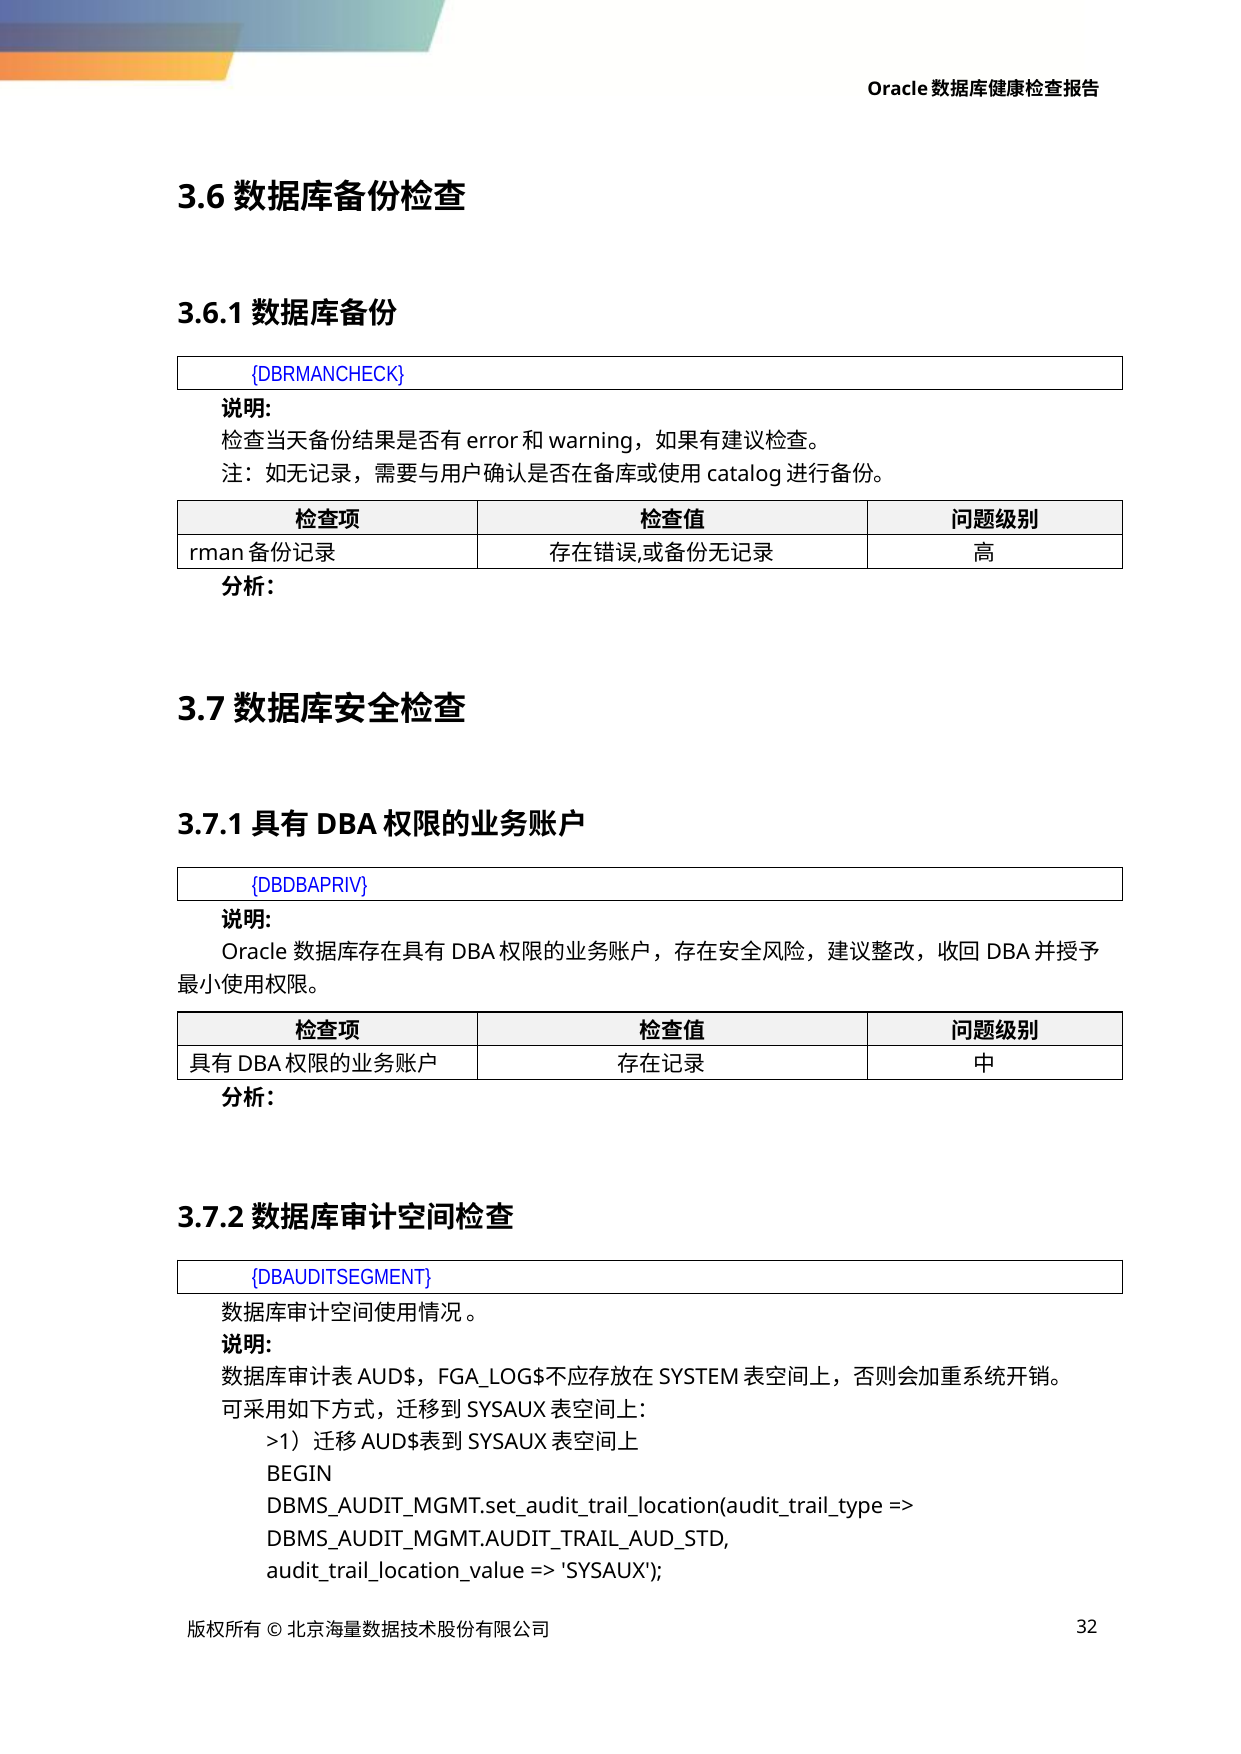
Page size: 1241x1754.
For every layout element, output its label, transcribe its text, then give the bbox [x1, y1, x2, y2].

text 数据库备份检查 [177, 162, 1122, 227]
text 数据库审计表AUD$，FGA_LOG$不应存放在SYSTEM表空间上，否则会加重系统开销。 [222, 1359, 1100, 1392]
table_header 问题级别 [868, 1013, 1122, 1045]
text 可采用如下方式，迁移到SYSAUX表空间上： [222, 1392, 1100, 1424]
table_header 检查项 [178, 501, 477, 534]
table_header 检查项 [178, 1013, 477, 1045]
table_header {DBAUDITSEGMENT} [178, 1261, 1122, 1293]
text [266, 1424, 1100, 1587]
table_header {DBDBAPRIV} [178, 868, 1122, 900]
text 具有DBA权限的业务账户 [177, 789, 1122, 854]
table_cell 中 [868, 1046, 1122, 1078]
picture [972, 83, 980, 96]
table_header 检查值 [478, 501, 867, 534]
text 数据库备份 [177, 278, 1122, 343]
picture [1009, 83, 1016, 96]
table_cell 存在错误,或备份无记录 [478, 535, 867, 567]
table_cell 具有DBA权限的业务账户 [178, 1046, 477, 1078]
table_cell 高 [868, 535, 1122, 567]
table_header {DBRMANCHECK} [178, 357, 1122, 389]
text 数据库审计空间使用情况 。 [177, 1294, 1100, 1327]
picture [992, 82, 996, 95]
picture [0, 0, 1085, 96]
text 说明: [222, 1327, 1100, 1359]
text 数据库审计空间检查 [177, 1182, 1122, 1247]
picture [935, 86, 944, 96]
text 分析： [177, 1080, 1100, 1112]
table_cell 存在记录 [478, 1046, 867, 1078]
table_cell rman备份记录 [178, 535, 477, 567]
table_header 检查值 [478, 1013, 867, 1045]
text Oracle 数据库存在具有DBA权限的业务账户，存在安全风险，建议整改，收回DBA并授予最小使用权限。 [177, 934, 1100, 999]
text 说明: [177, 390, 1100, 423]
table_header 问题级别 [868, 501, 1122, 534]
text 分析： [177, 569, 1100, 601]
text 注：如无记录，需要与用户确认是否在备库或使用catalog进行备份。 [177, 455, 1100, 488]
text 数据库安全检查 [177, 673, 1122, 738]
text 检查当天备份结果是否有error和warning，如果有建议检查。 [177, 423, 1100, 455]
text 说明: [177, 901, 1100, 934]
